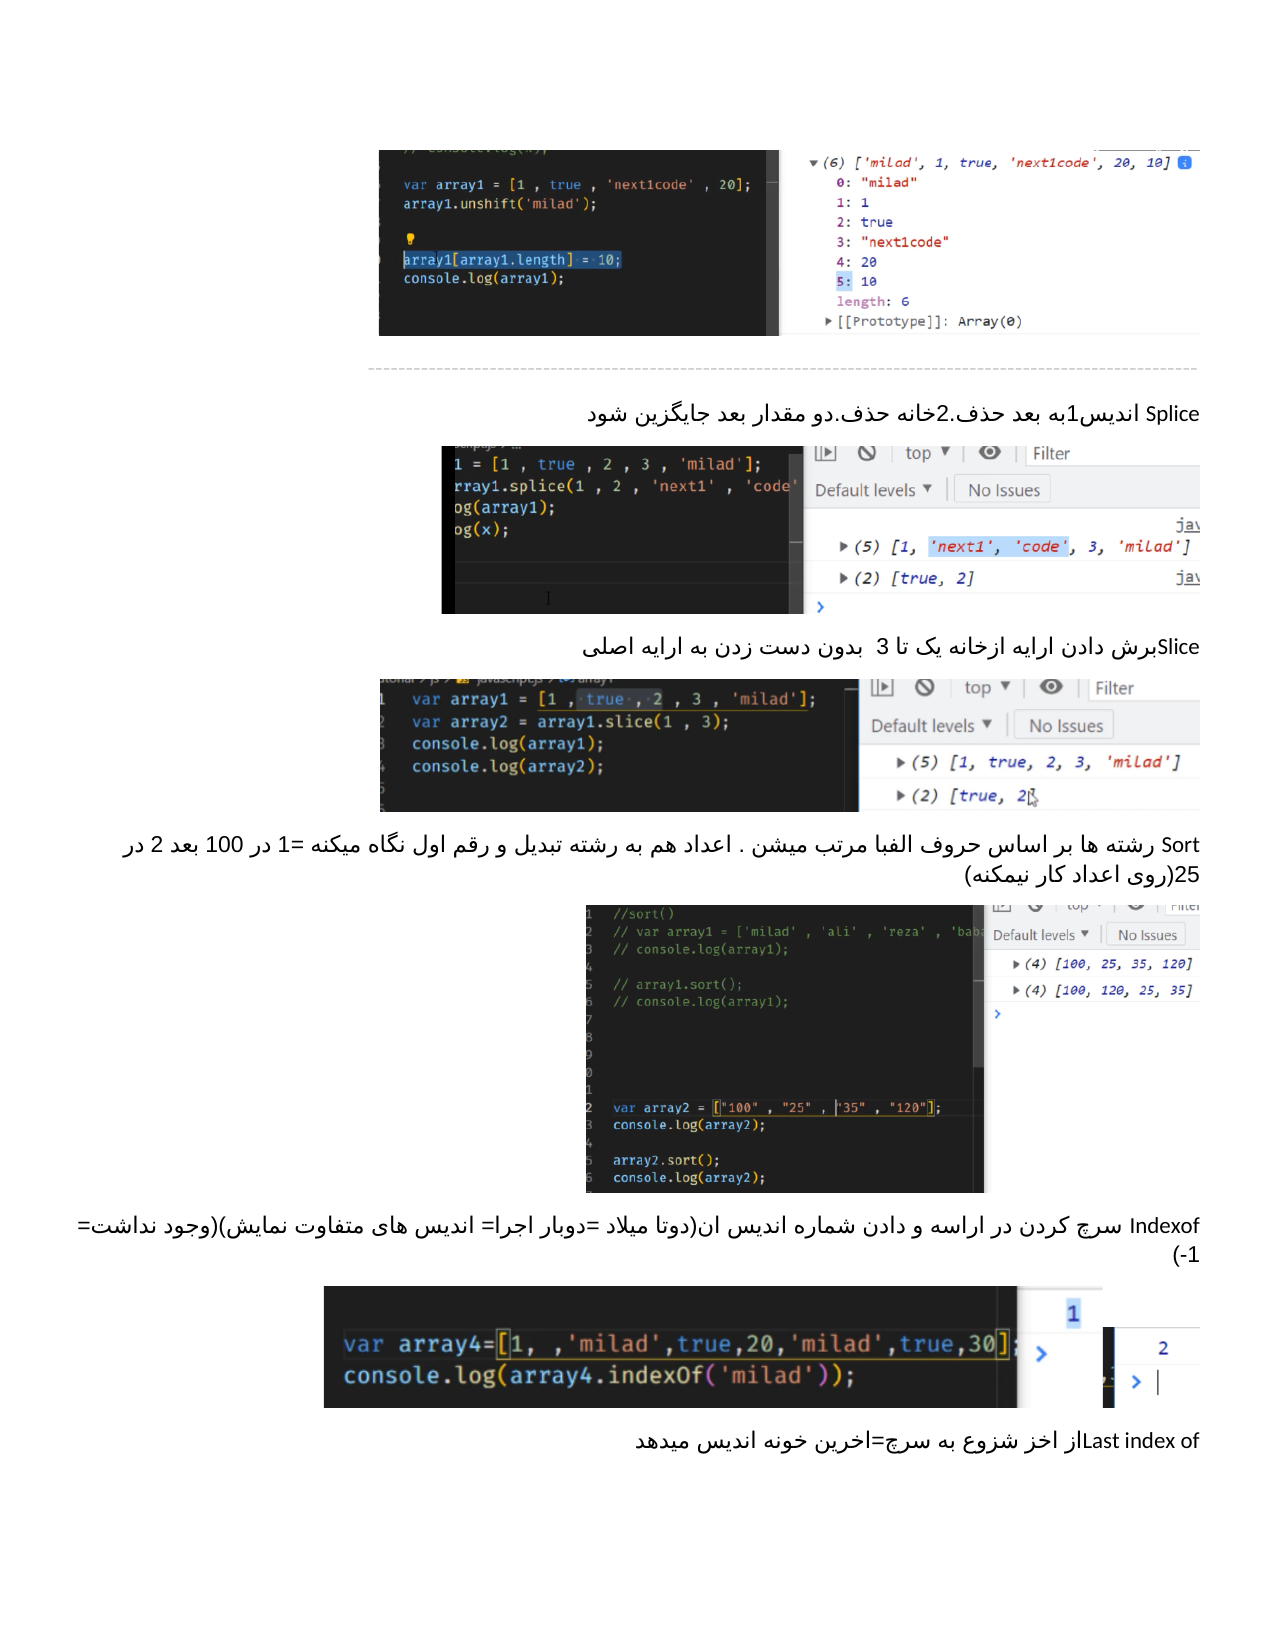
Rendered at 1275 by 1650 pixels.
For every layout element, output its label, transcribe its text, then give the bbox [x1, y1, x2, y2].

text Sort رشته ها بر اساس حروف الفبا مرتب میشن . اعداد هم به رشته تبدیل و رقم اول نگاه میکنه =1 در 100 بعد 2 در 25(روی اعداد کار نیمکنه) [75, 831, 1200, 887]
text ------------------------------------------------------------------------------------------------------------- [75, 354, 1200, 381]
text Sliceبرش دادن ارایه ازخانه یک تا 3 بدون دست زدن به ارایه اصلی [75, 632, 1200, 660]
picture [323, 1286, 1200, 1408]
picture [441, 446, 1200, 614]
text Splice اندیس1به بعد حذف.2خانه حذف.دو مقدار بعد جایگزین شود [75, 399, 1200, 427]
picture [380, 679, 1200, 812]
picture [378, 150, 1200, 336]
picture [586, 905, 1200, 1193]
text Last index ofاز اخز شزوع به سرچ=اخرین خونه اندیس میدهد [75, 1427, 1200, 1455]
text Indexof سرچ کردن در اراسه و دادن شماره اندیس ان(دوتا میلاد =دوبار اجرا= اندیس های متفاوت نمایش)(وجود نداشت=1-) [75, 1211, 1200, 1268]
